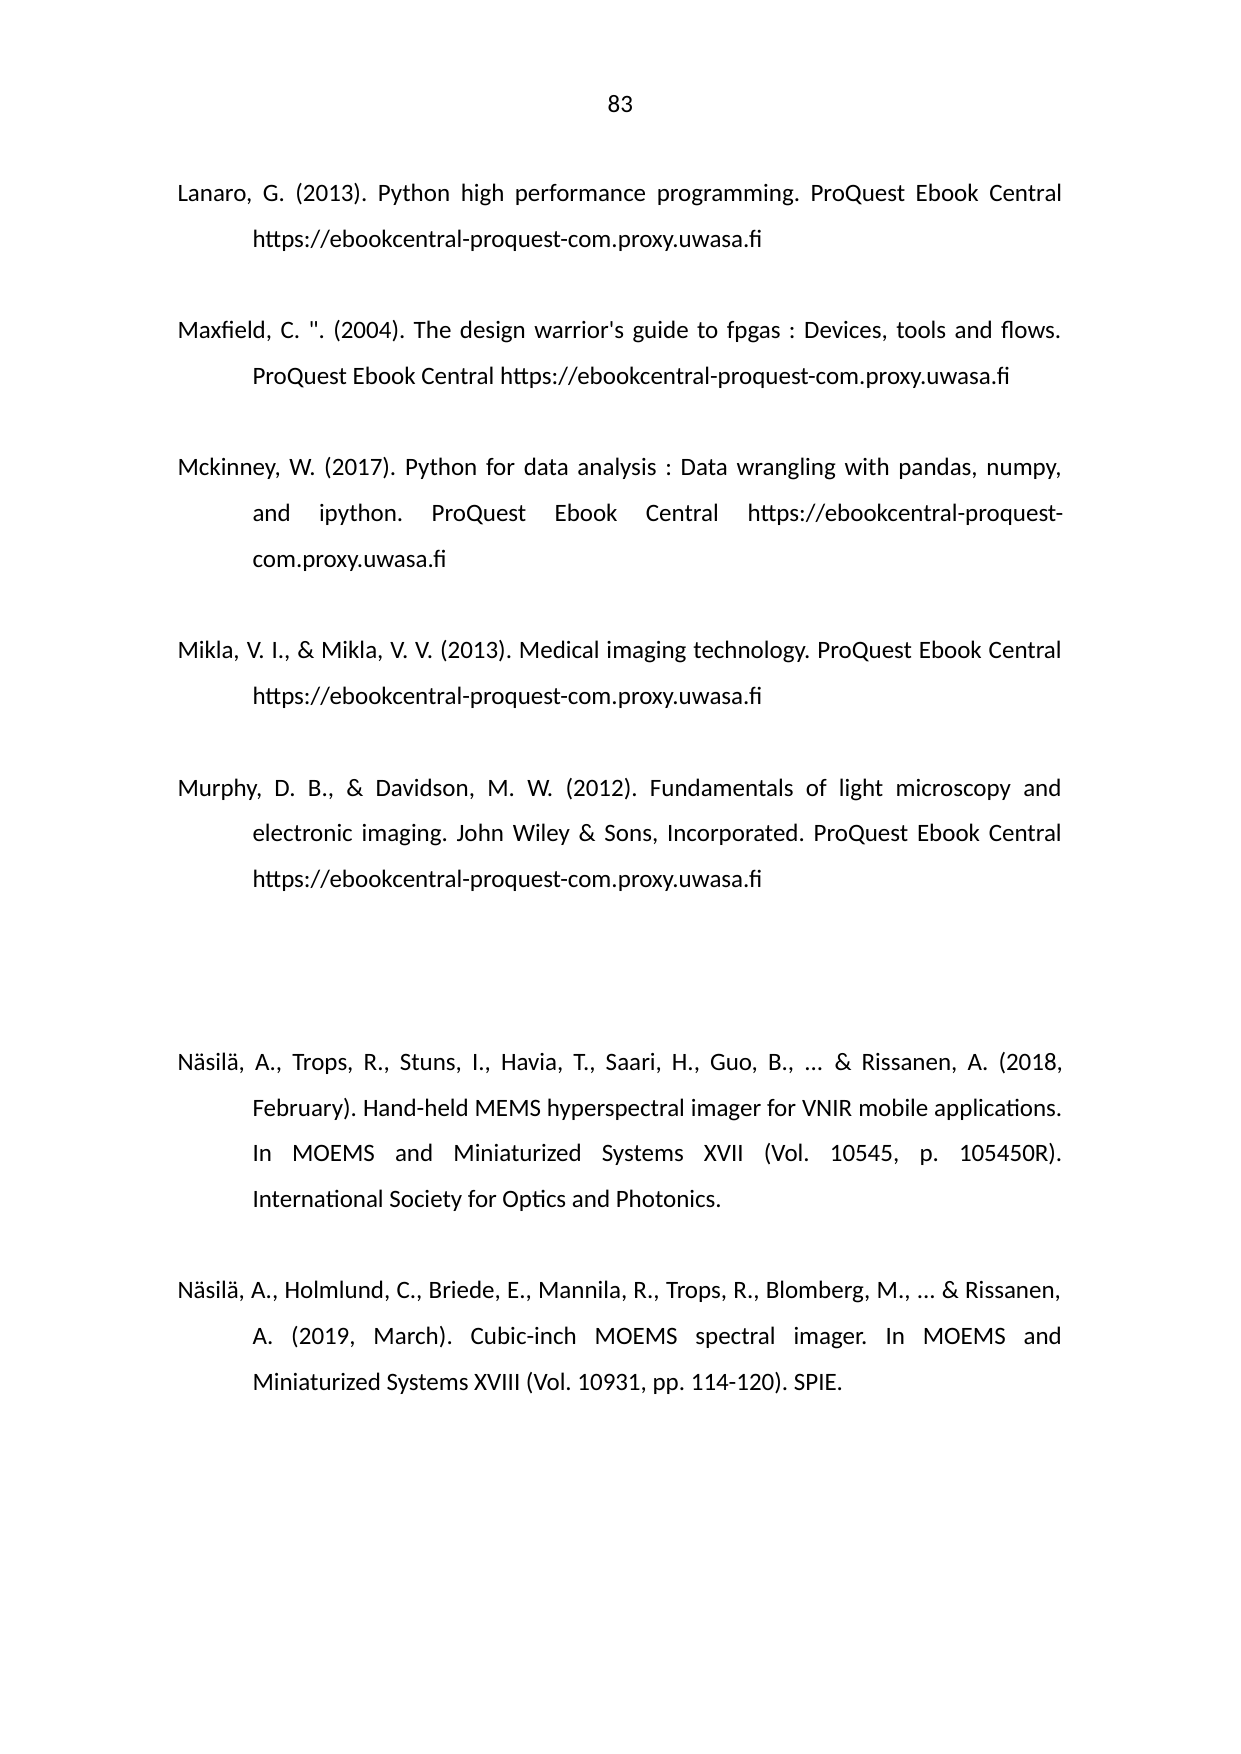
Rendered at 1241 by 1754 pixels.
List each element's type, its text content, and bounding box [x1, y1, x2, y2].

text Mckinney, W. (2017). Python for data analysis : Data wrangling with pandas, numpy, and ipython. ProQuest Ebook Central https://ebookcentral-proquest-com.proxy.uwasa.fi [177, 452, 1063, 573]
text Maxfield, C. ". (2004). The design warrior's guide to fpgas : Devices, tools and flows. ProQuest Ebook Central https://ebookcentral-proquest-com.proxy.uwasa.fi [177, 314, 1063, 391]
text Lanaro, G. (2013). Python high performance programming. ProQuest Ebook Central https://ebookcentral-proquest-com.proxy.uwasa.fi [177, 177, 1063, 253]
text Näsilä, A., Holmlund, C., Briede, E., Mannila, R., Trops, R., Blomberg, M., ... & Rissanen, A. (2019, March). Cubic-inch MOEMS spectral imager. In MOEMS and Miniaturized Systems XVIII (Vol. 10931, pp. 114-120). SPIE. [177, 1275, 1063, 1397]
text Mikla, V. I., & Mikla, V. V. (2013). Medical imaging technology. ProQuest Ebook Central https://ebookcentral-proquest-com.proxy.uwasa.fi [177, 634, 1063, 711]
text Näsilä, A., Trops, R., Stuns, I., Havia, T., Saari, H., Guo, B., ... & Rissanen, A. (2018, February). Hand-held MEMS hyperspectral imager for VNIR mobile applications. In MOEMS and Miniaturized Systems XVII (Vol. 10545, p. 105450R). International Society for Optics and Photonics. [177, 1046, 1063, 1214]
text Murphy, D. B., & Davidson, M. W. (2012). Fundamentals of light microscopy and electronic imaging. John Wiley & Sons, Incorporated. ProQuest Ebook Central https://ebookcentral-proquest-com.proxy.uwasa.fi [177, 772, 1063, 894]
